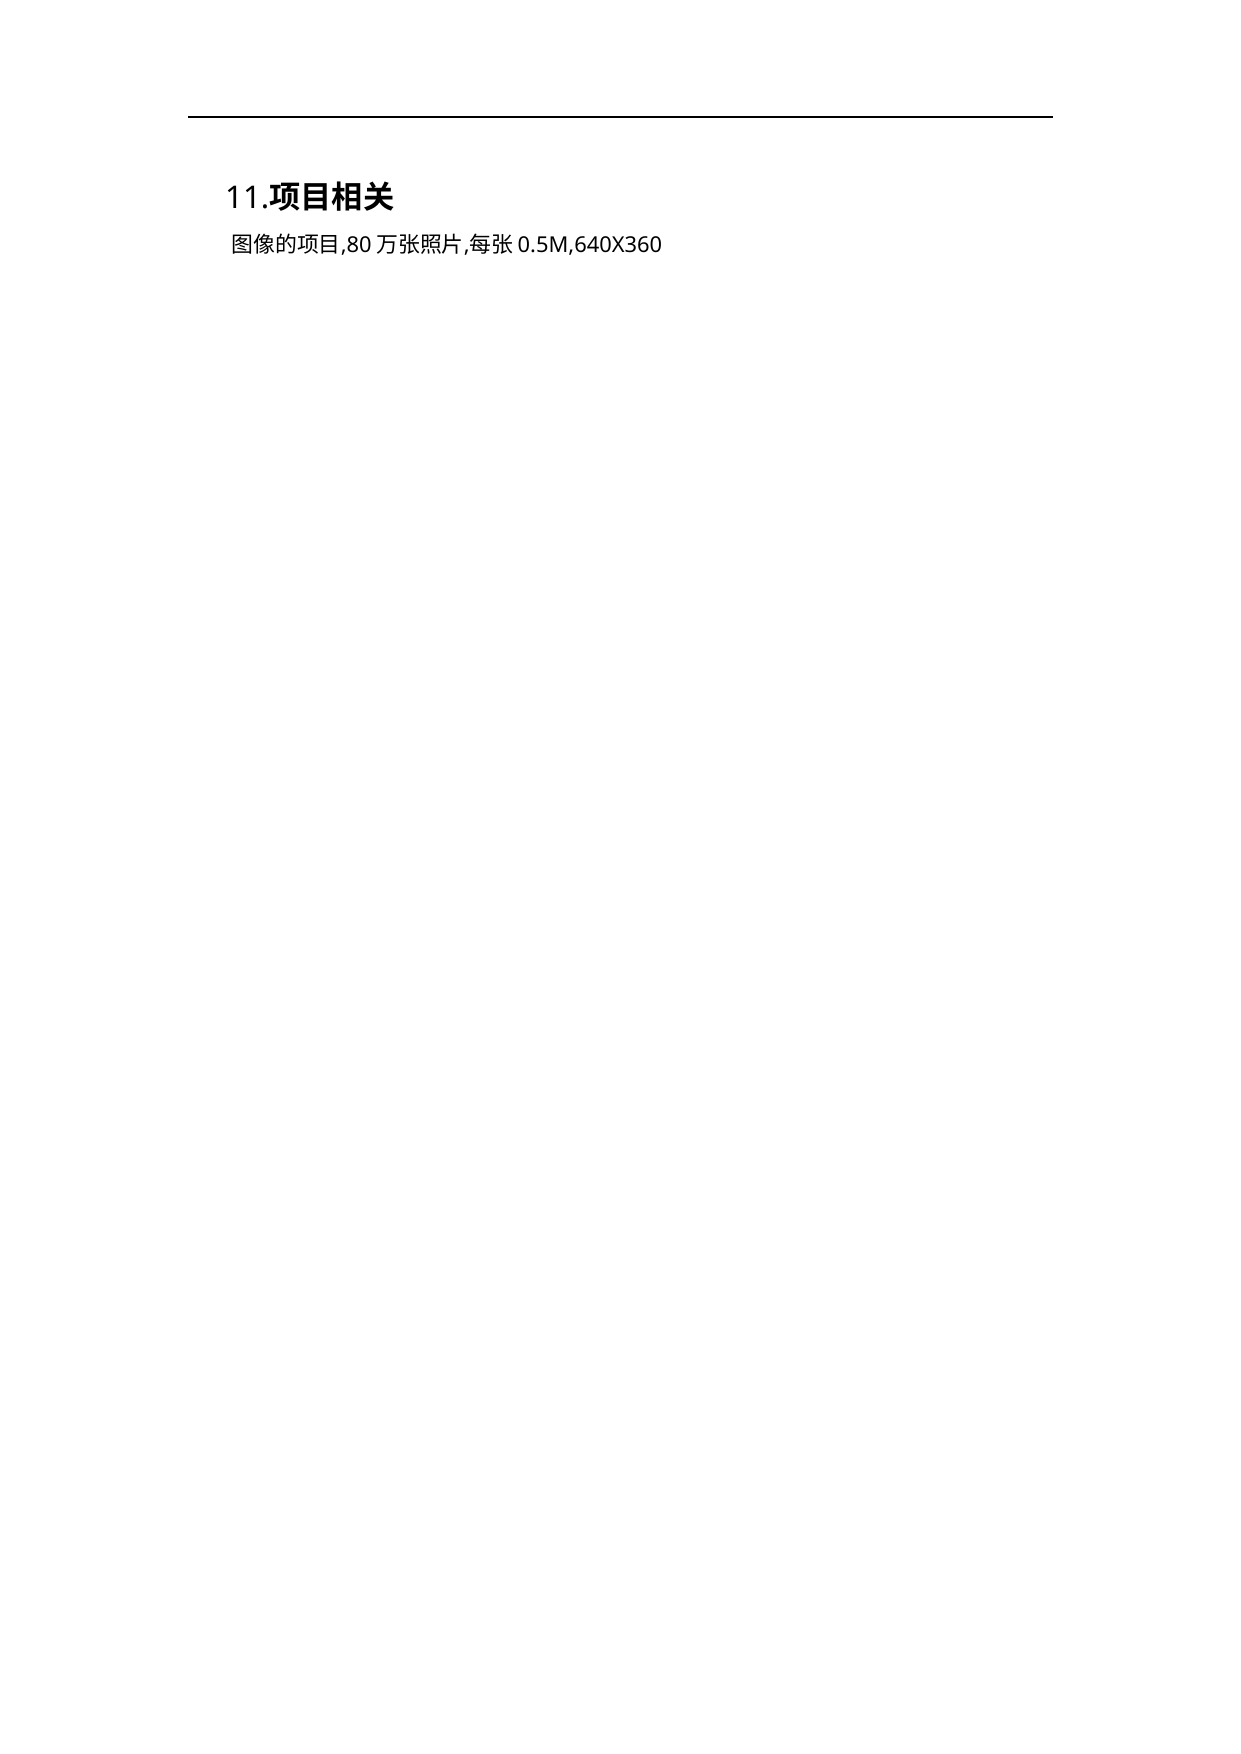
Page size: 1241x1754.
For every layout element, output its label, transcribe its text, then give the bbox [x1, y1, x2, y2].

subtitle 项目相关 [225, 162, 1053, 227]
text 图像的项目,80万张照片,每张0.5M,640X360 [187, 227, 1053, 259]
